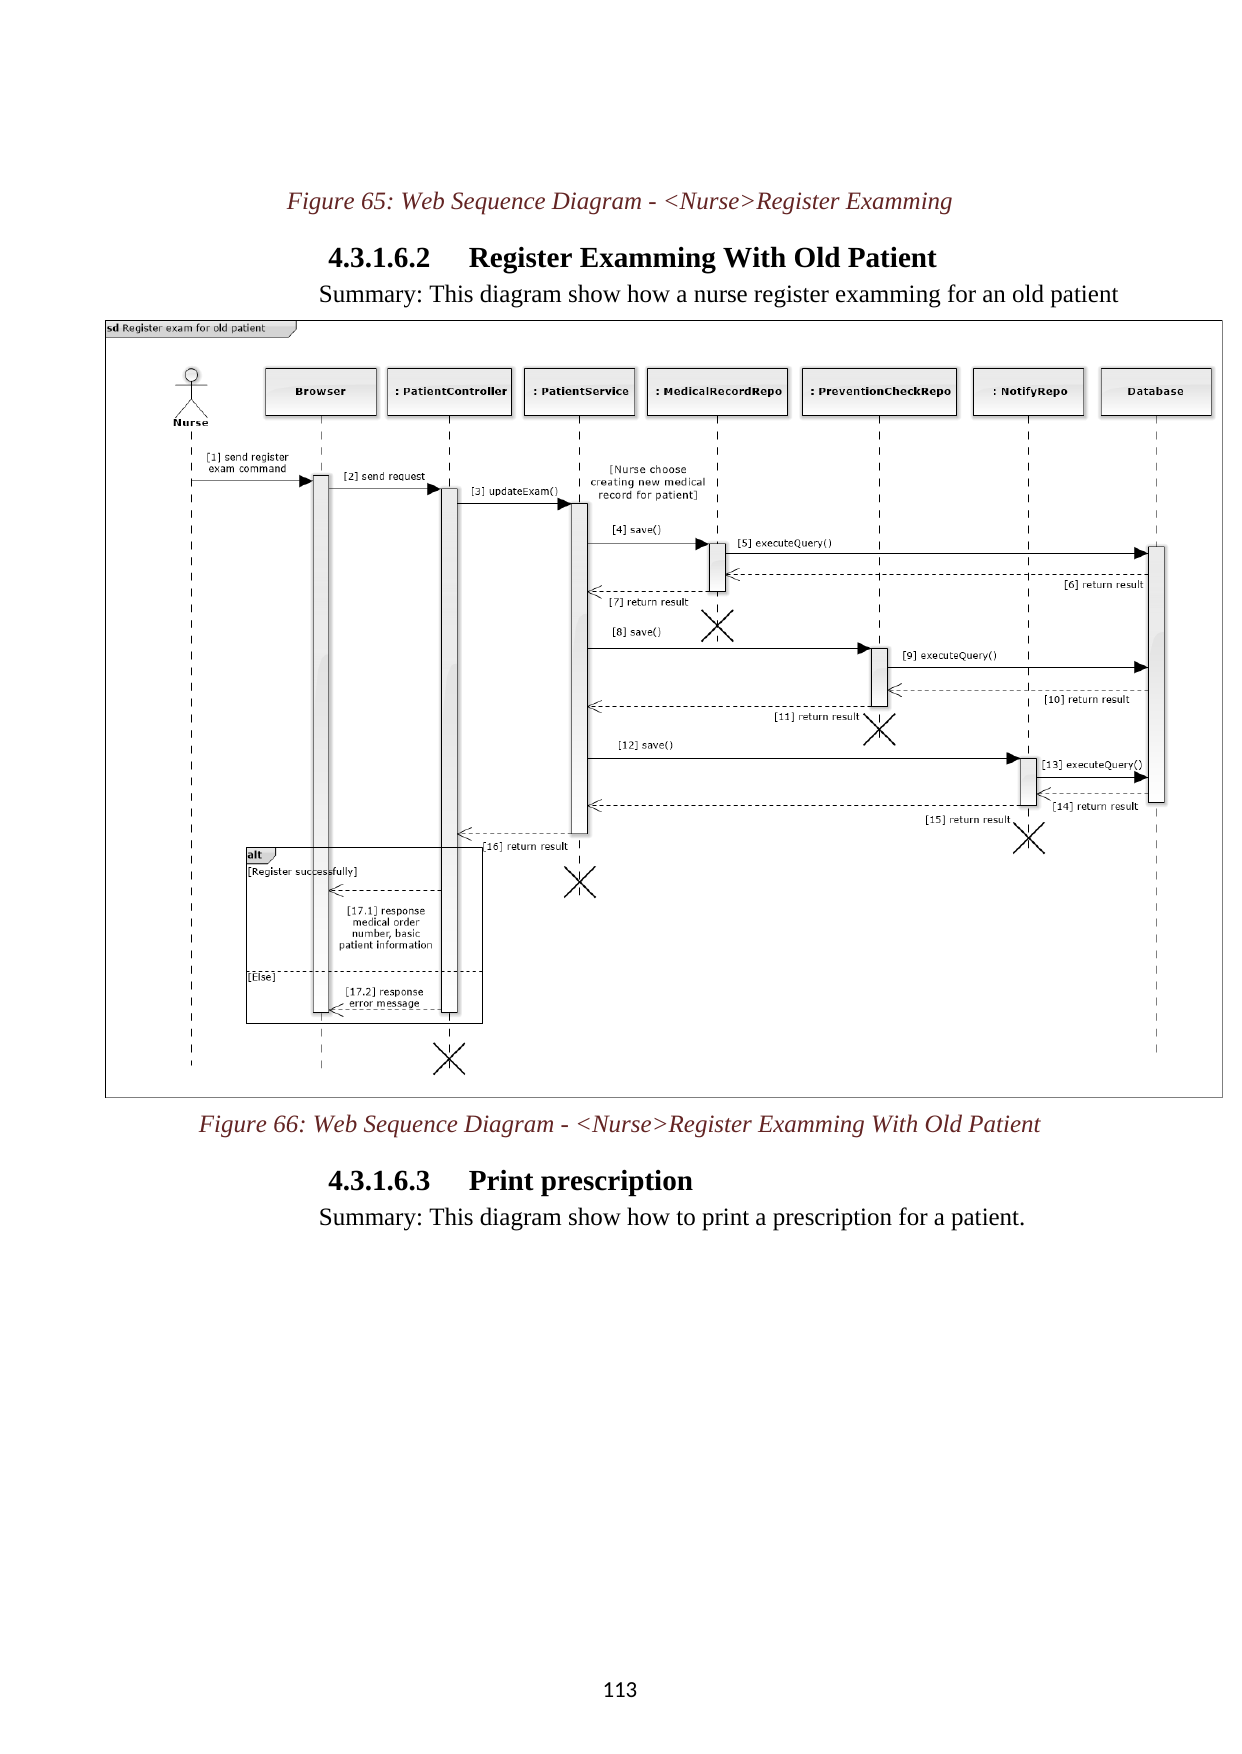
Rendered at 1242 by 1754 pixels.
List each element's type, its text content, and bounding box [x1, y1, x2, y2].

picture [93, 308, 1234, 1109]
subtitle Register Examming With Old Patient [328, 240, 1146, 273]
text Summary: This diagram show how a nurse register examming for an old patient [319, 279, 1146, 308]
text Figure 66: Web Sequence Diagram - <Nurse>Register Examming With Old Patient [94, 1109, 1146, 1138]
text Summary: This diagram show how to print a prescription for a patient. [319, 1202, 1146, 1231]
text Figure 65: Web Sequence Diagram - <Nurse>Register Examming [94, 186, 1146, 215]
subtitle Print prescription [328, 1163, 1146, 1196]
